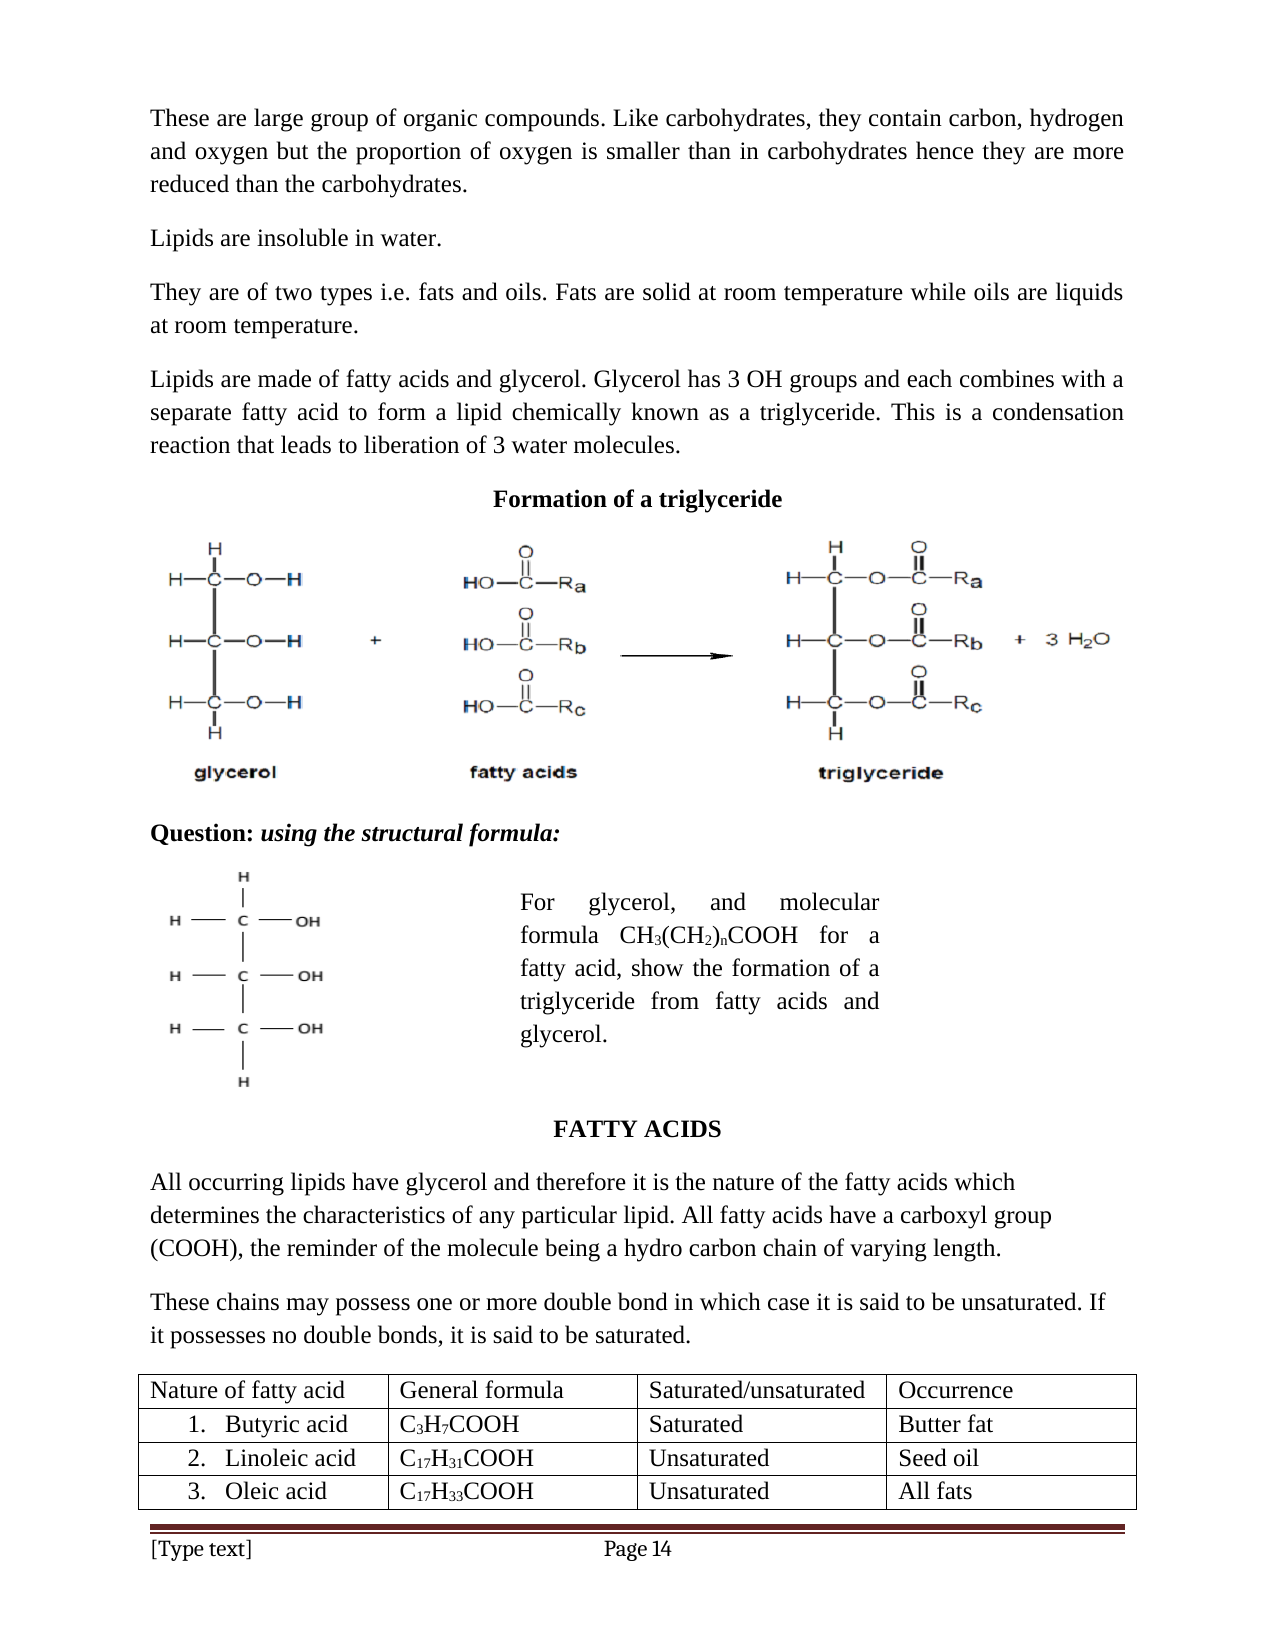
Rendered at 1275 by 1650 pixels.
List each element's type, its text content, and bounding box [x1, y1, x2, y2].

text Question: using the structural formula: [150, 818, 1125, 847]
table_cell All fats [887, 1476, 1136, 1509]
table_cell Unsaturated [638, 1443, 886, 1475]
table_header Nature of fatty acid [139, 1375, 388, 1408]
table_cell Unsaturated [638, 1476, 886, 1509]
table_cell Seed oil [887, 1443, 1136, 1475]
table_cell C17H31COOH [389, 1443, 637, 1475]
text Lipids are insoluble in water. [150, 223, 1125, 252]
picture [150, 871, 339, 1089]
table_cell C3H7COOH [389, 1409, 637, 1442]
table_cell Oleic acid [139, 1476, 388, 1509]
text They are of two types i.e. fats and oils. Fats are solid at room temperature while oils are liquids at room temperature. [150, 277, 1125, 339]
table_cell Linoleic acid [139, 1443, 388, 1475]
text All occurring lipids have glycerol and therefore it is the nature of the fatty acids which determines the characteristics of any particular lipid. All fatty acids have a carboxyl group (COOH), the reminder of the molecule being a hydro carbon chain of varying length. [150, 1167, 1125, 1262]
picture [151, 537, 1124, 793]
table_cell C17H33COOH [389, 1476, 637, 1509]
text These chains may possess one or more double bond in which case it is said to be unsaturated. If it possesses no double bonds, it is said to be saturated. [150, 1287, 1125, 1349]
table_header General formula [389, 1375, 637, 1408]
text These are large group of organic compounds. Like carbohydrates, they contain carbon, hydrogen and oxygen but the proportion of oxygen is smaller than in carbohydrates hence they are more reduced than the carbohydrates. [150, 103, 1125, 198]
text FATTY ACIDS [150, 1114, 1125, 1142]
table_cell Butyric acid [139, 1409, 388, 1442]
table_header Occurrence [887, 1375, 1136, 1408]
table_header Saturated/unsaturated [638, 1375, 886, 1408]
table_cell Butter fat [887, 1409, 1136, 1442]
table_cell Saturated [638, 1409, 886, 1442]
text Lipids are made of fatty acids and glycerol. Glycerol has 3 OH groups and each combines with a separate fatty acid to form a lipid chemically known as a triglyceride. This is a condensation reaction that leads to liberation of 3 water molecules. [150, 364, 1125, 458]
text Formation of a triglyceride [150, 484, 1125, 512]
